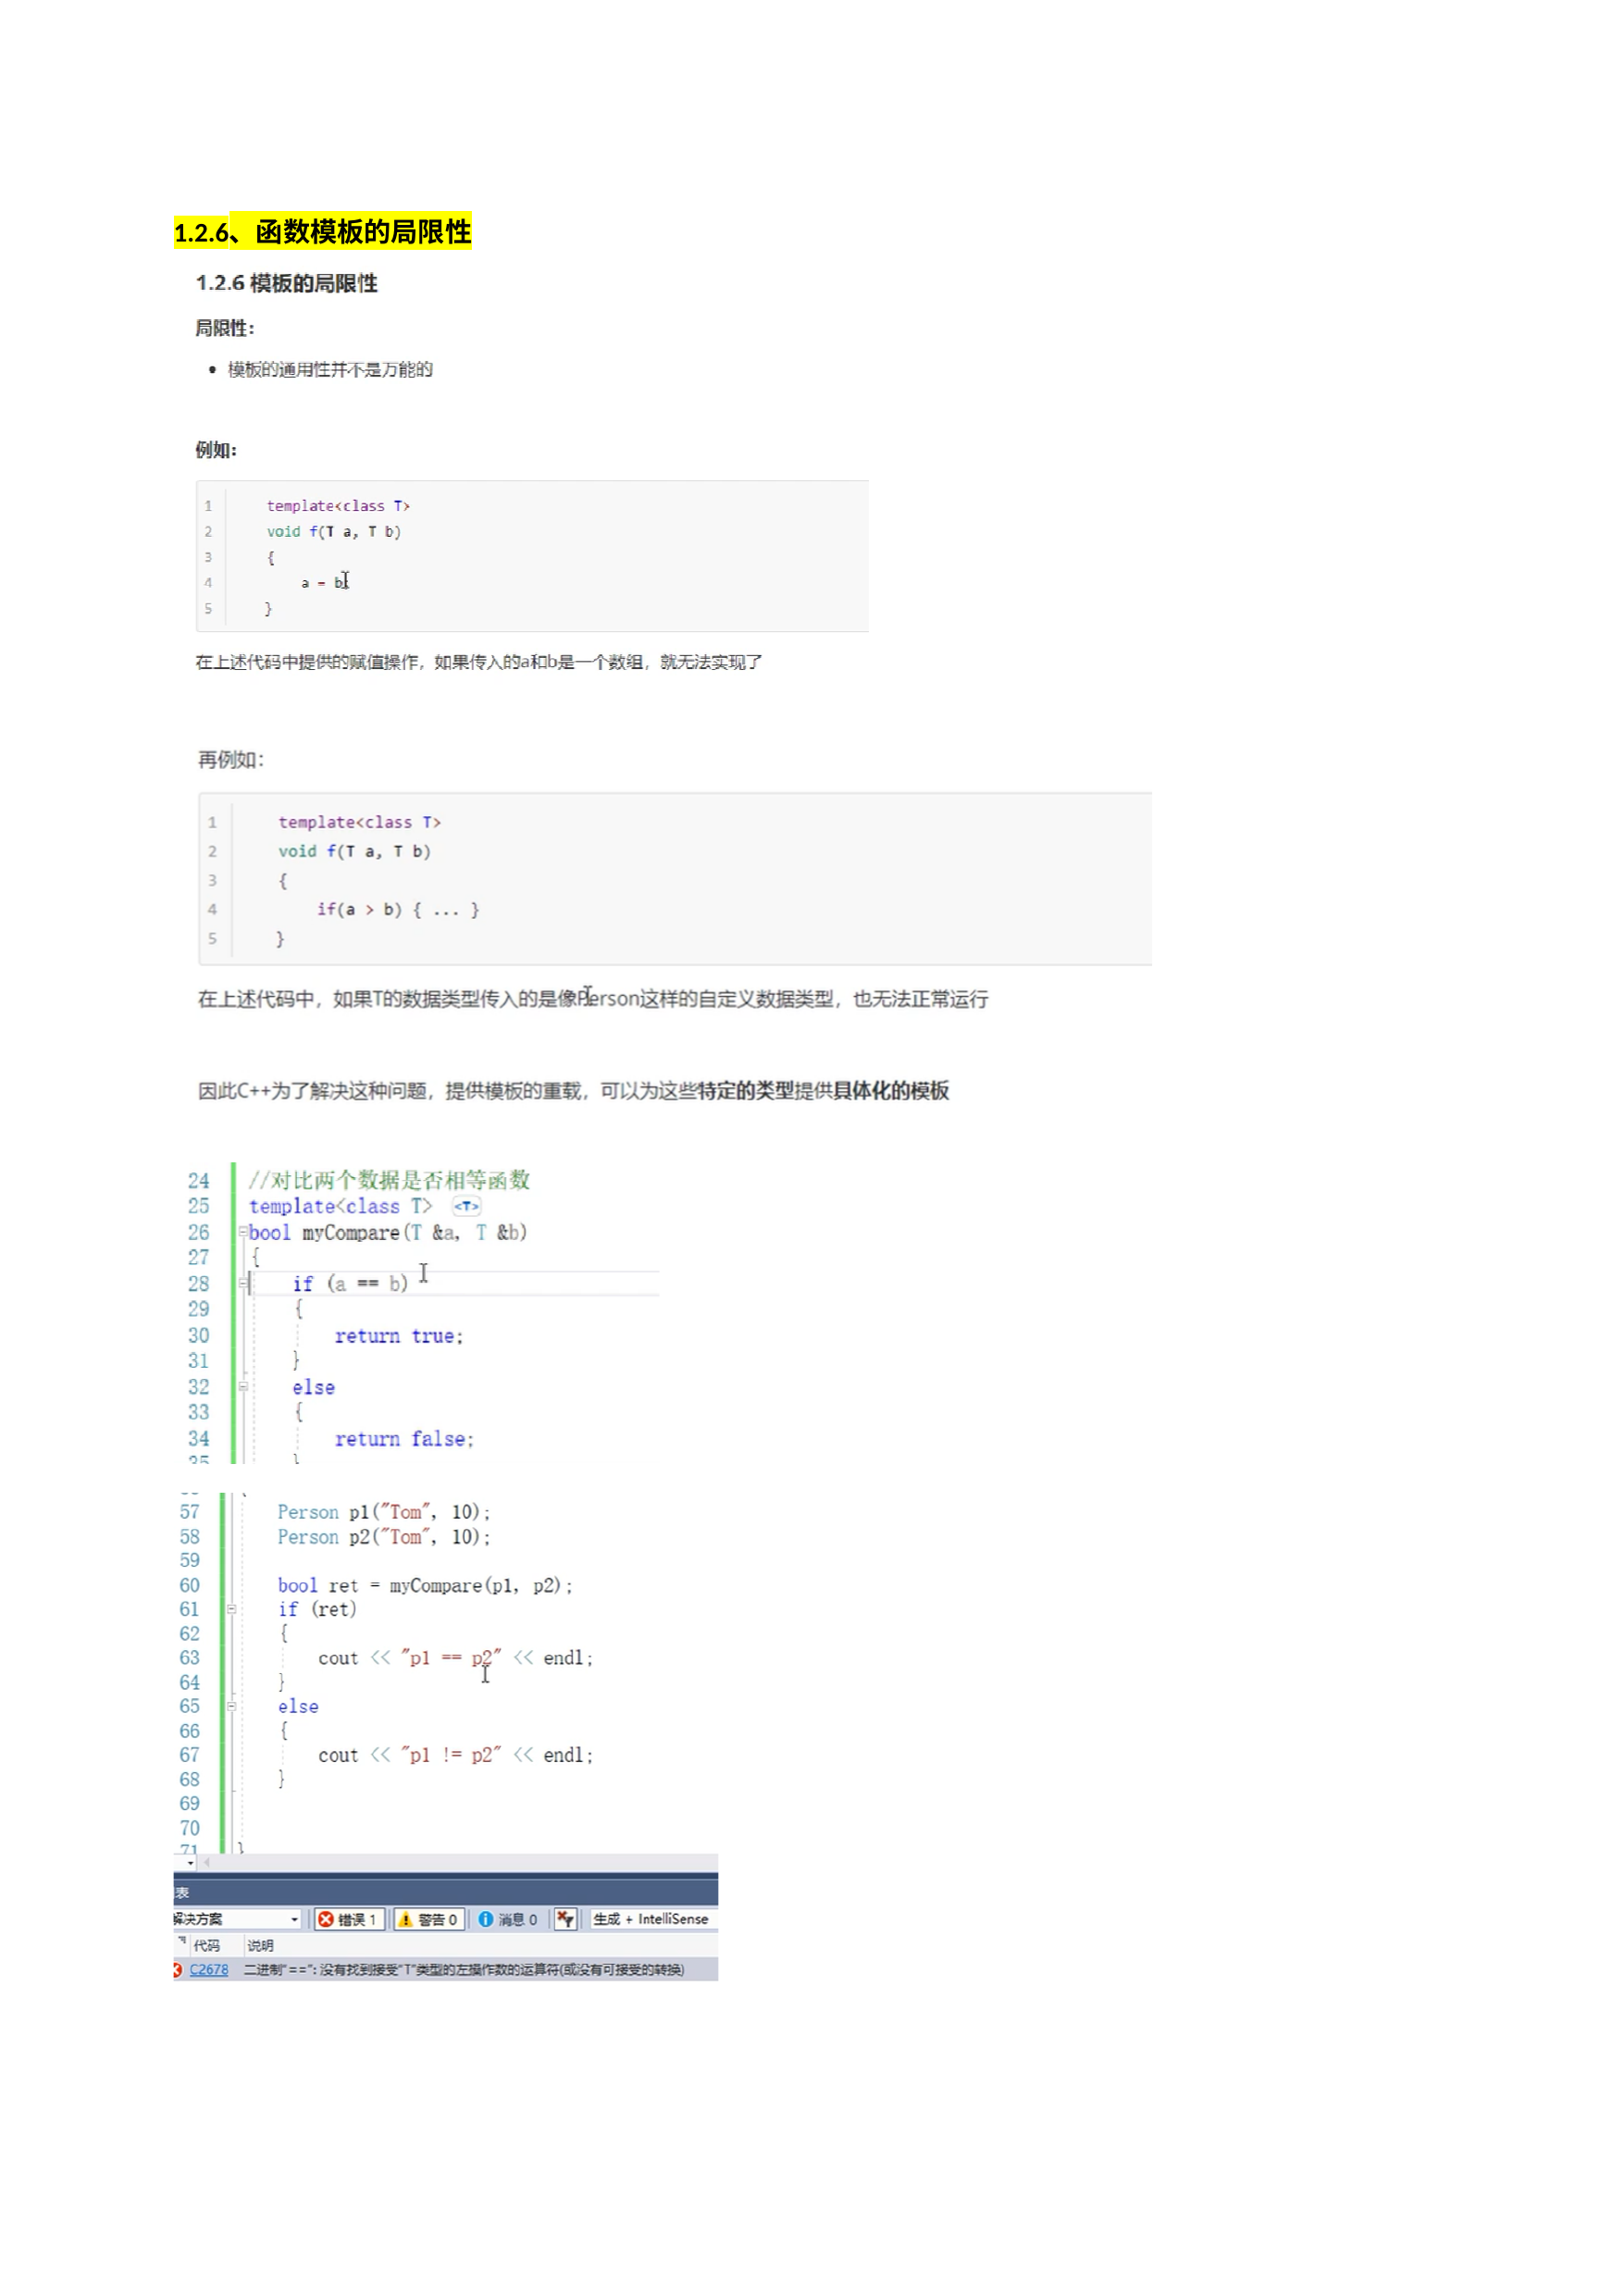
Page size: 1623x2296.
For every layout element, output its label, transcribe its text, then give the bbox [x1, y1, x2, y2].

text 1.2.6、函数模板的局限性 [173, 200, 1449, 260]
picture [173, 1493, 719, 1982]
picture [173, 1162, 660, 1464]
picture [173, 260, 869, 703]
picture [173, 741, 1153, 1116]
